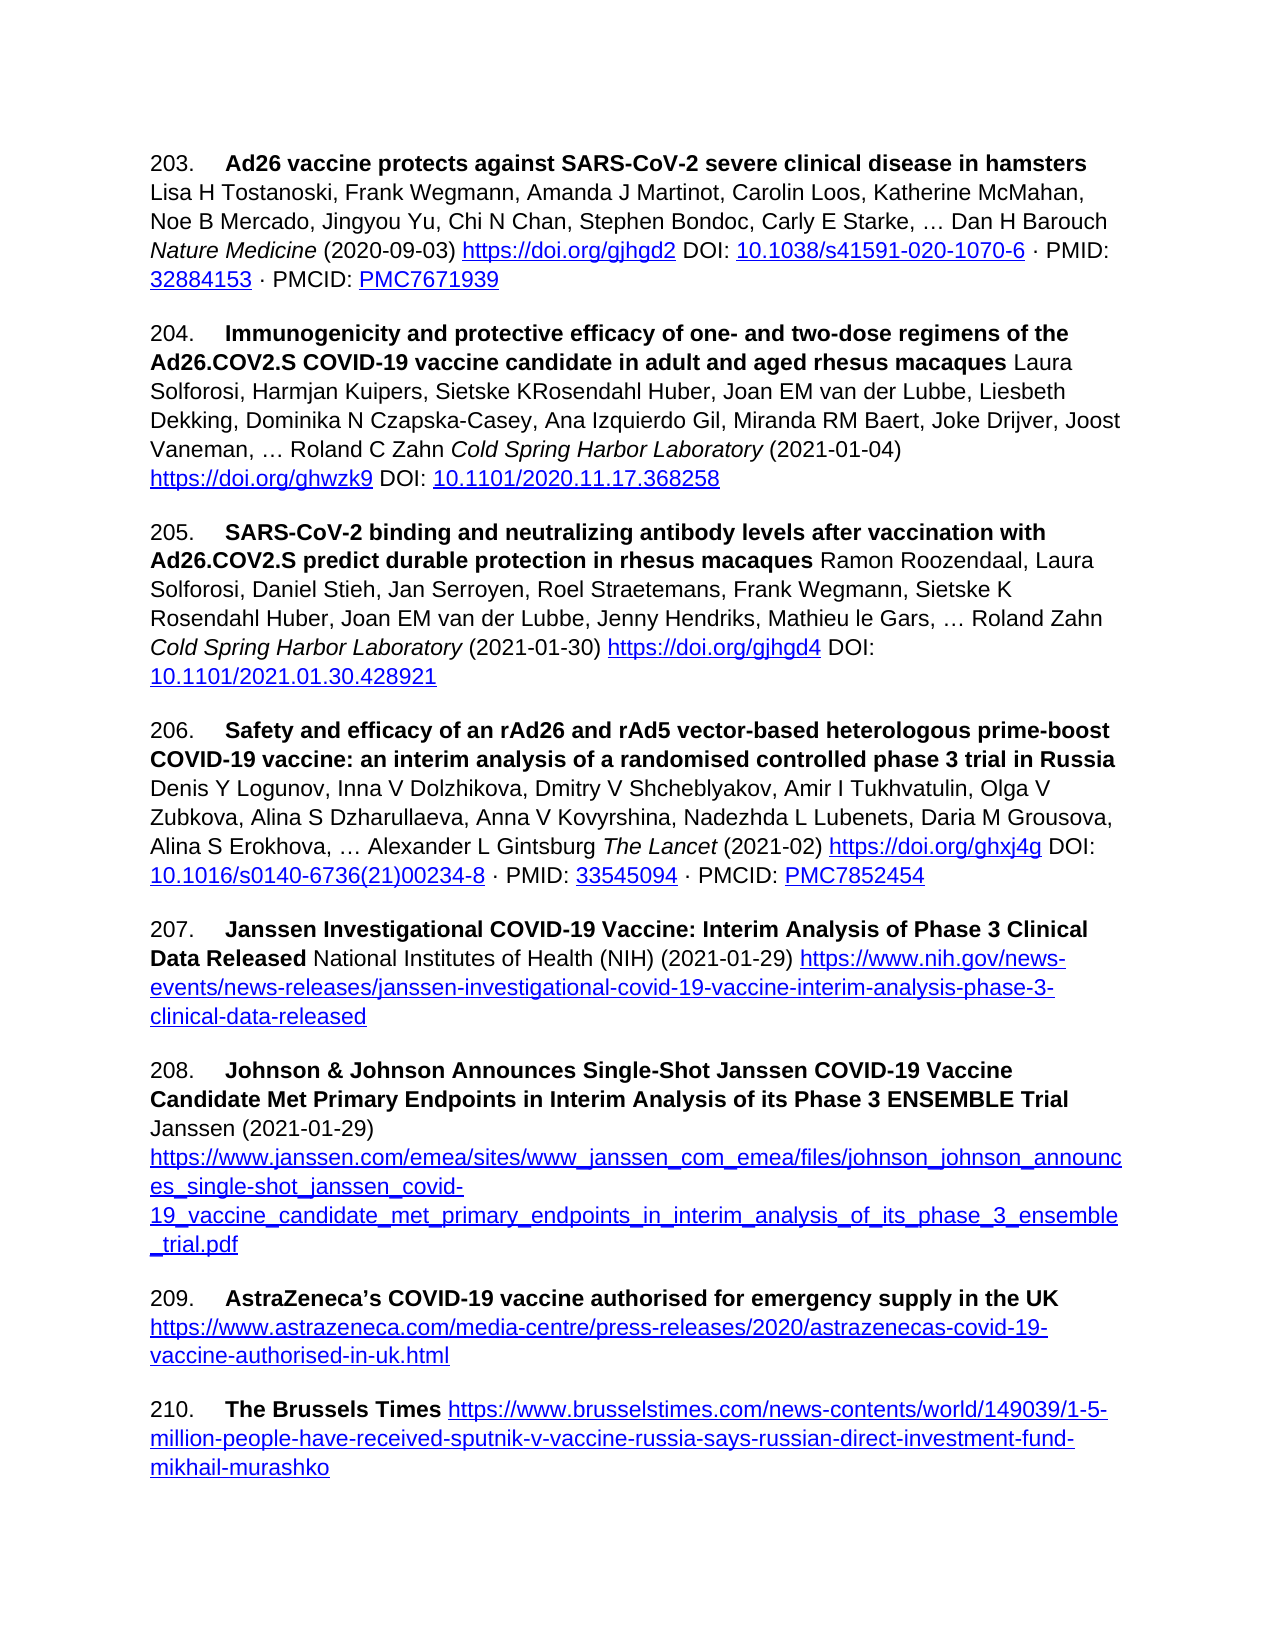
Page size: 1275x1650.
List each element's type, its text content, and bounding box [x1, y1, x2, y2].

text 210. The Brussels Times https://www.brusselstimes.com/news-contents/world/149039/1-5-million-people-have-received-sputnik-v-vaccine-russia-says-russian-direct-investment-fund-mikhail-murashko [150, 1396, 1125, 1481]
text 208. Johnson & Johnson Announces Single-Shot Janssen COVID-19 Vaccine Candidate Met Primary Endpoints in Interim Analysis of its Phase 3 ENSEMBLE Trial Janssen (2021-01-29) https://www.janssen.com/emea/sites/www_janssen_com_emea/files/johnson_johnson_announces_single-shot_janssen_covid-19_vaccine_candidate_met_primary_endpoints_in_interim_analysis_of_its_phase_3_ensemble_trial.pdf [150, 1057, 1125, 1257]
text 205. SARS-CoV-2 binding and neutralizing antibody levels after vaccination with Ad26.COV2.S predict durable protection in rhesus macaques Ramon Roozendaal, Laura Solforosi, Daniel Stieh, Jan Serroyen, Roel Straetemans, Frank Wegmann, Sietske K Rosendahl Huber, Joan EM van der Lubbe, Jenny Hendriks, Mathieu le Gars, … Roland Zahn Cold Spring Harbor Laboratory (2021-01-30) https://doi.org/gjhgd4 DOI: 10.1101/2021.01.30.428921 [150, 518, 1125, 690]
text 207. Janssen Investigational COVID-19 Vaccine: Interim Analysis of Phase 3 Clinical Data Released National Institutes of Health (NIH) (2021-01-29) https://www.nih.gov/news-events/news-releases/janssen-investigational-covid-19-vaccine-interim-analysis-phase-3-clinical-data-released [150, 916, 1125, 1029]
text 206. Safety and efficacy of an rAd26 and rAd5 vector-based heterologous prime-boost COVID-19 vaccine: an interim analysis of a randomised controlled phase 3 trial in Russia Denis Y Logunov, Inna V Dolzhikova, Dmitry V Shcheblyakov, Amir I Tukhvatulin, Olga V Zubkova, Alina S Dzharullaeva, Anna V Kovyrshina, Nadezhda L Lubenets, Daria M Grousova, Alina S Erokhova, … Alexander L Gintsburg The Lancet (2021-02) https://doi.org/ghxj4g DOI: 10.1016/s0140-6736(21)00234-8 · PMID: 33545094 · PMCID: PMC7852454 [150, 717, 1125, 888]
text 203. Ad26 vaccine protects against SARS-CoV-2 severe clinical disease in hamsters Lisa H Tostanoski, Frank Wegmann, Amanda J Martinot, Carolin Loos, Katherine McMahan, Noe B Mercado, Jingyou Yu, Chi N Chan, Stephen Bondoc, Carly E Starke, … Dan H Barouch Nature Medicine (2020-09-03) https://doi.org/gjhgd2 DOI: 10.1038/s41591-020-1070-6 · PMID: 32884153 · PMCID: PMC7671939 [150, 150, 1125, 292]
text 204. Immunogenicity and protective efficacy of one- and two-dose regimens of the Ad26.COV2.S COVID-19 vaccine candidate in adult and aged rhesus macaques Laura Solforosi, Harmjan Kuipers, Sietske KRosendahl Huber, Joan EM van der Lubbe, Liesbeth Dekking, Dominika N Czapska-Casey, Ana Izquierdo Gil, Miranda RM Baert, Joke Drijver, Joost Vaneman, … Roland C Zahn Cold Spring Harbor Laboratory (2021-01-04) https://doi.org/ghwzk9 DOI: 10.1101/2020.11.17.368258 [150, 320, 1125, 491]
text 209. AstraZeneca’s COVID-19 vaccine authorised for emergency supply in the UK https://www.astrazeneca.com/media-centre/press-releases/2020/astrazenecas-covid-19-vaccine-authorised-in-uk.html [150, 1284, 1125, 1369]
